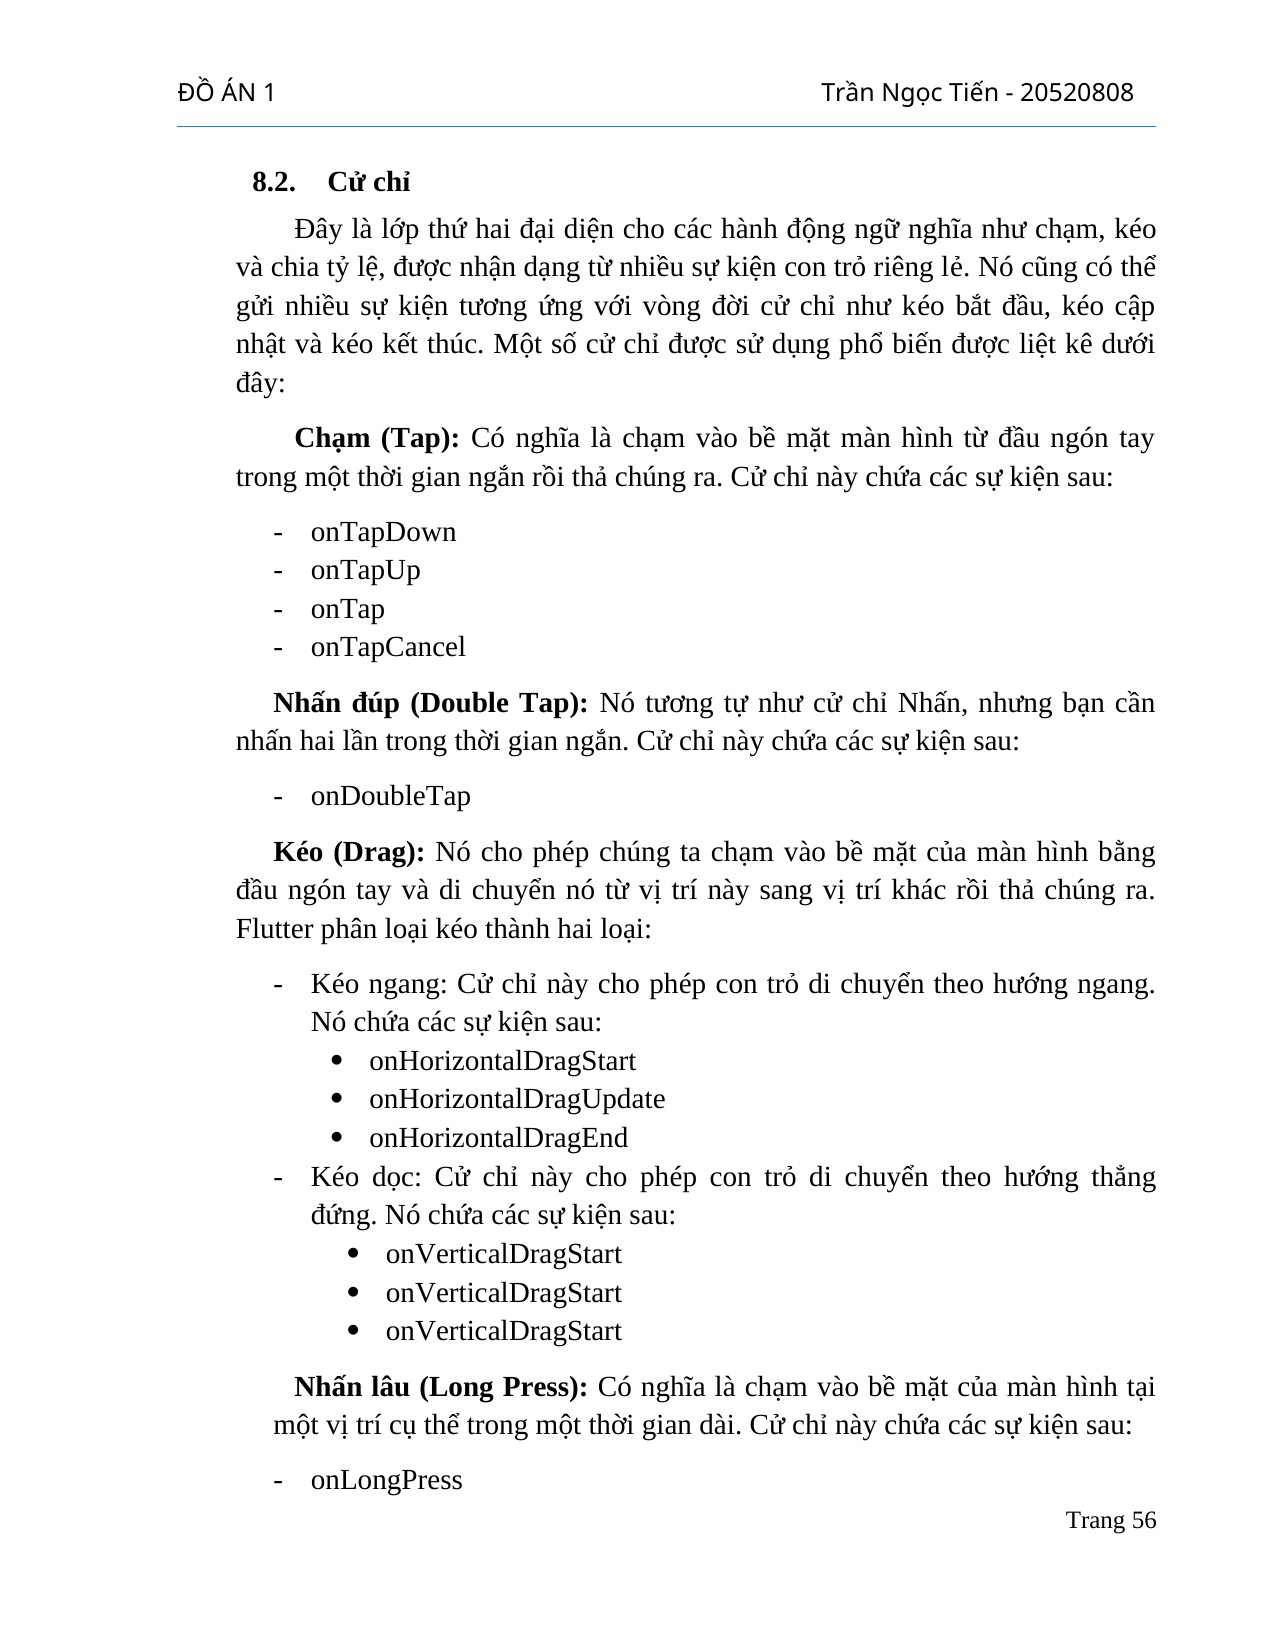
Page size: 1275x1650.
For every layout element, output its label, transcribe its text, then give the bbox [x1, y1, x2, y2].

list onDoubleTap [273, 778, 1156, 812]
text Chạm (Tap): Có nghĩa là chạm vào bề mặt màn hình từ đầu ngón tay trong một thời gian ngắn rồi thả chúng ra. Cử chỉ này chứa các sự kiện sau: [236, 420, 1156, 492]
list onTapCancel [273, 629, 1156, 663]
text Nhấn đúp (Double Tap): Nó tương tự như cử chỉ Nhấn, nhưng bạn cần nhấn hai lần trong thời gian ngắn. Cử chỉ này chứa các sự kiện sau: [236, 685, 1156, 757]
list onTapDown [273, 514, 1156, 547]
text Kéo (Drag): Nó cho phép chúng ta chạm vào bề mặt của màn hình bằng đầu ngón tay và di chuyển nó từ vị trí này sang vị trí khác rồi thả chúng ra. Flutter phân loại kéo thành hai loại: [236, 834, 1156, 944]
list onHorizontalDragStart [332, 1043, 1156, 1077]
list onLongPress [273, 1462, 1156, 1496]
list onVerticalDragStart [348, 1275, 1156, 1308]
list Kéo ngang: Cử chỉ này cho phép con trỏ di chuyển theo hướng ngang. Nó chứa các sự kiện sau: [273, 966, 1156, 1038]
list Cử chỉ [252, 164, 1156, 197]
list onVerticalDragStart [348, 1236, 1156, 1270]
list onHorizontalDragEnd [332, 1120, 1156, 1154]
list onTapUp [273, 552, 1156, 586]
list onVerticalDragStart [348, 1313, 1156, 1347]
list Kéo dọc: Cử chỉ này cho phép con trỏ di chuyển theo hướng thẳng đứng. Nó chứa các sự kiện sau: [273, 1159, 1156, 1231]
text Nhấn lâu (Long Press): Có nghĩa là chạm vào bề mặt của màn hình tại một vị trí cụ thể trong một thời gian dài. Cử chỉ này chứa các sự kiện sau: [273, 1369, 1156, 1441]
text Đây là lớp thứ hai đại diện cho các hành động ngữ nghĩa như chạm, kéo và chia tỷ lệ, được nhận dạng từ nhiều sự kiện con trỏ riêng lẻ. Nó cũng có thể gửi nhiều sự kiện tương ứng với vòng đời cử chỉ như kéo bắt đầu, kéo cập nhật và kéo kết thúc. Một số cử chỉ được sử dụng phổ biến được liệt kê dưới đây: [236, 211, 1156, 398]
list onTap [273, 591, 1156, 624]
list onHorizontalDragUpdate [332, 1082, 1156, 1115]
